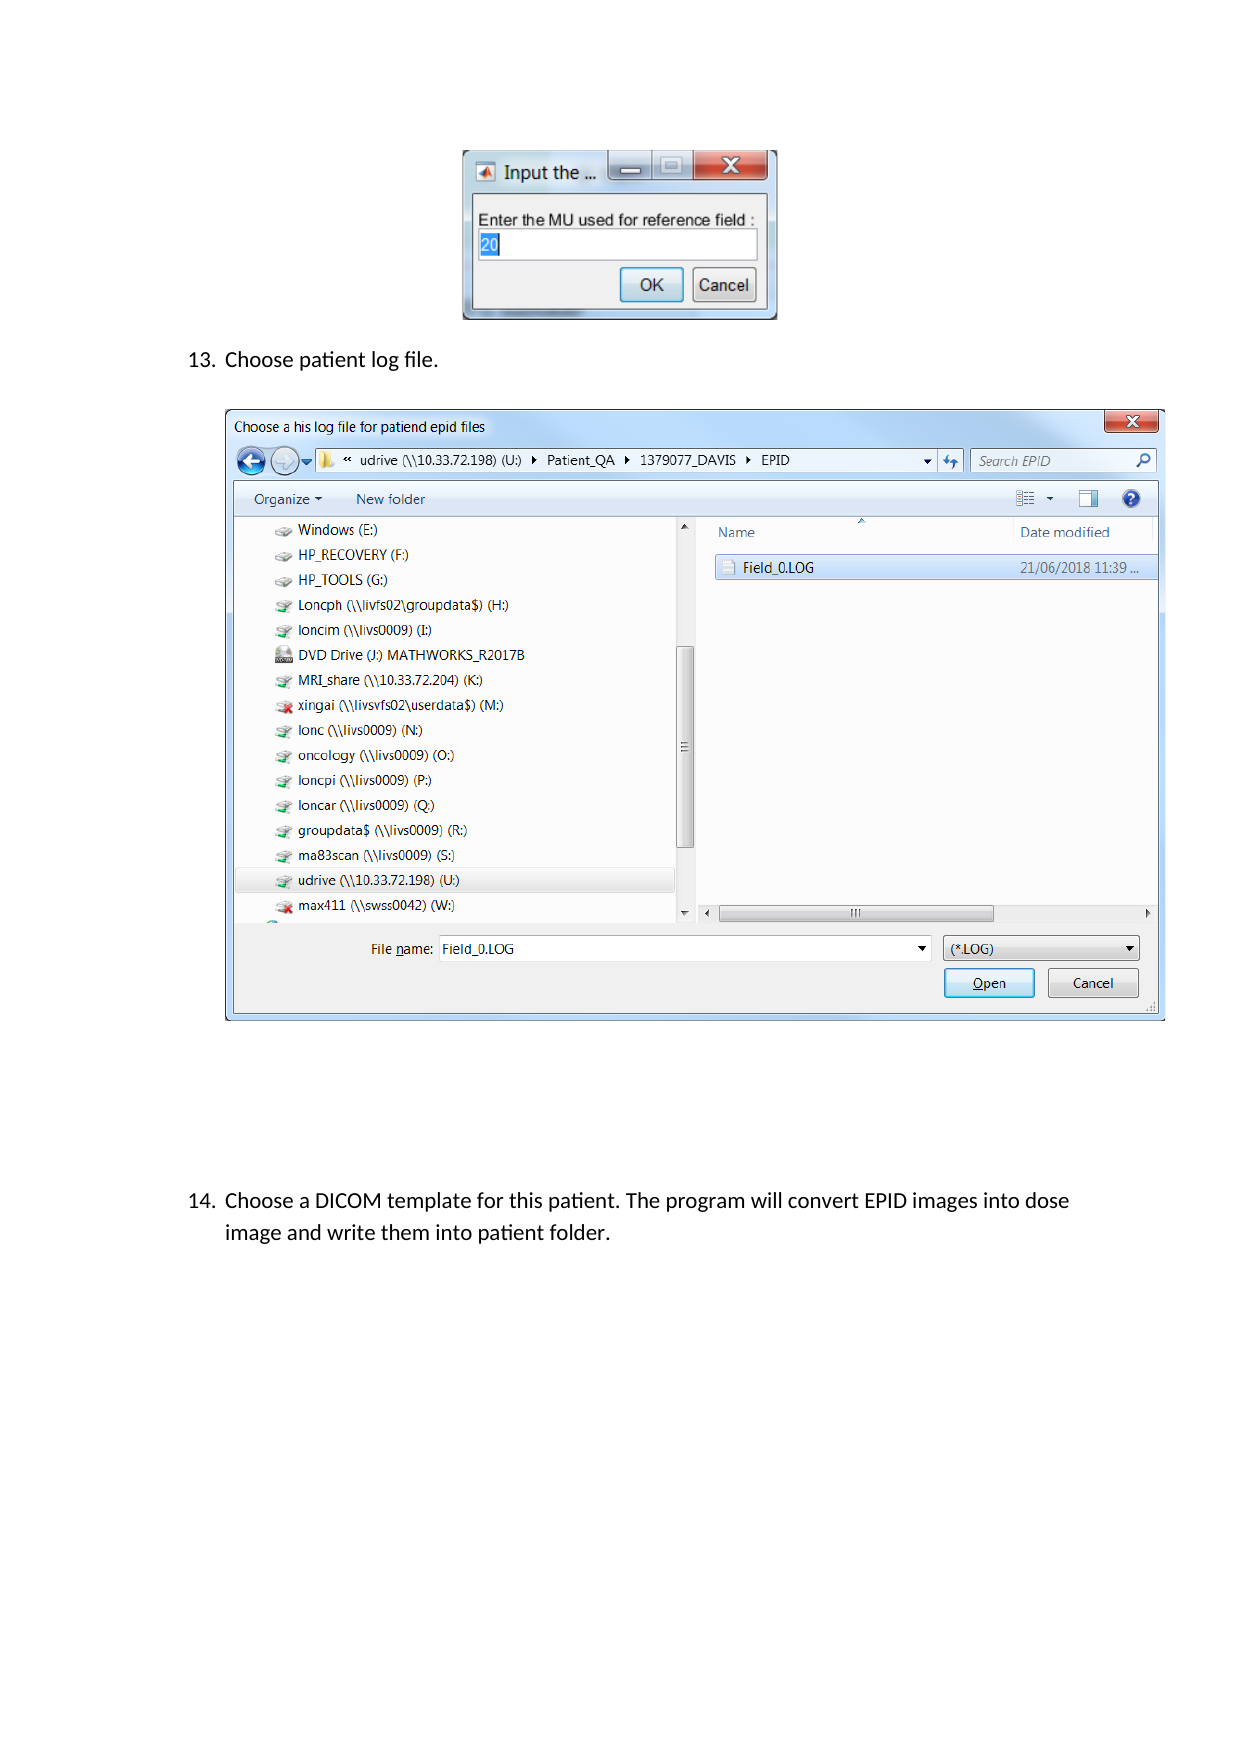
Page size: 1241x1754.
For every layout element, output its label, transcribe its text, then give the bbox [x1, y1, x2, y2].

list Choose patient log file. [187, 345, 1090, 373]
list Choose a DICOM template for this patient. The program will convert EPID images into dose image and write them into patient folder. [187, 1186, 1090, 1246]
picture [225, 409, 1166, 1021]
picture [462, 150, 778, 320]
